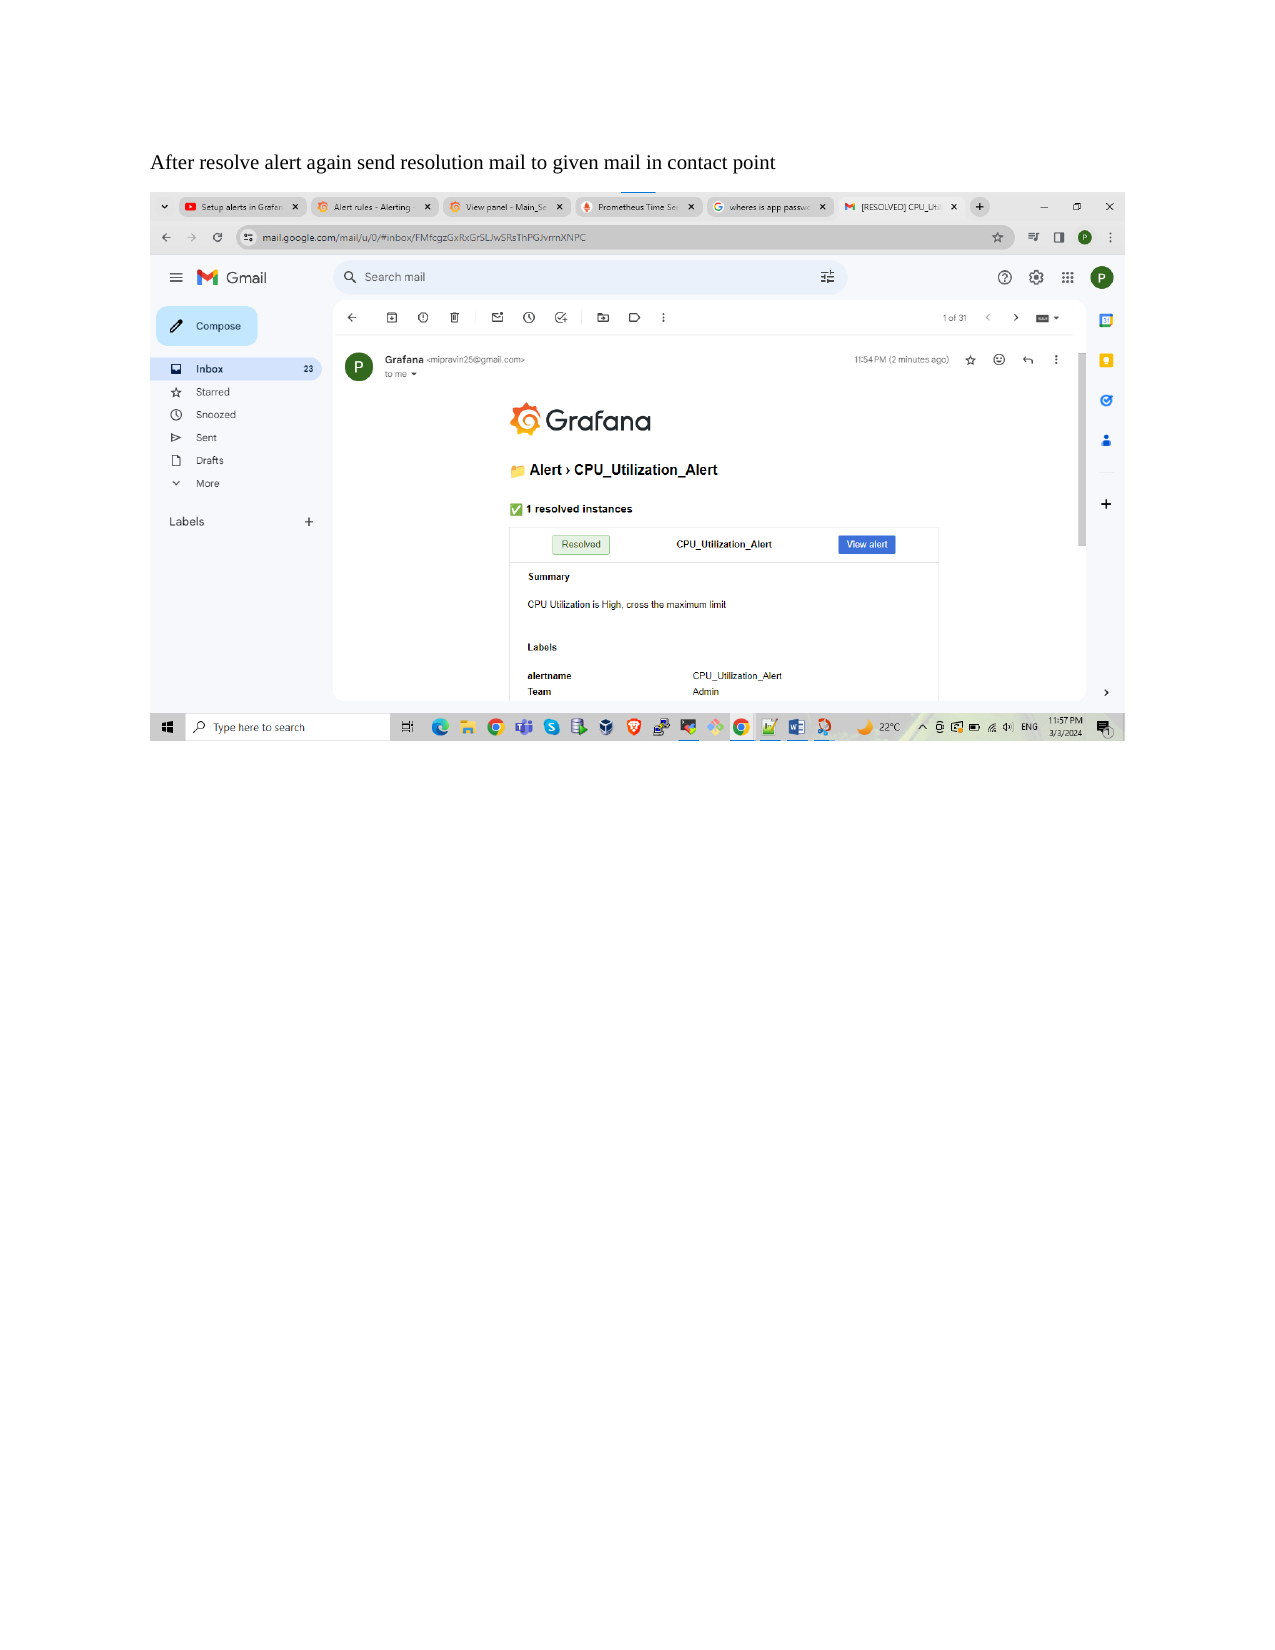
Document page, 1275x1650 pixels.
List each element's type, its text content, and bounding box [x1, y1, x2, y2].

text After resolve alert again send resolution mail to given mail in contact point [150, 150, 1125, 174]
picture [150, 192, 1125, 741]
